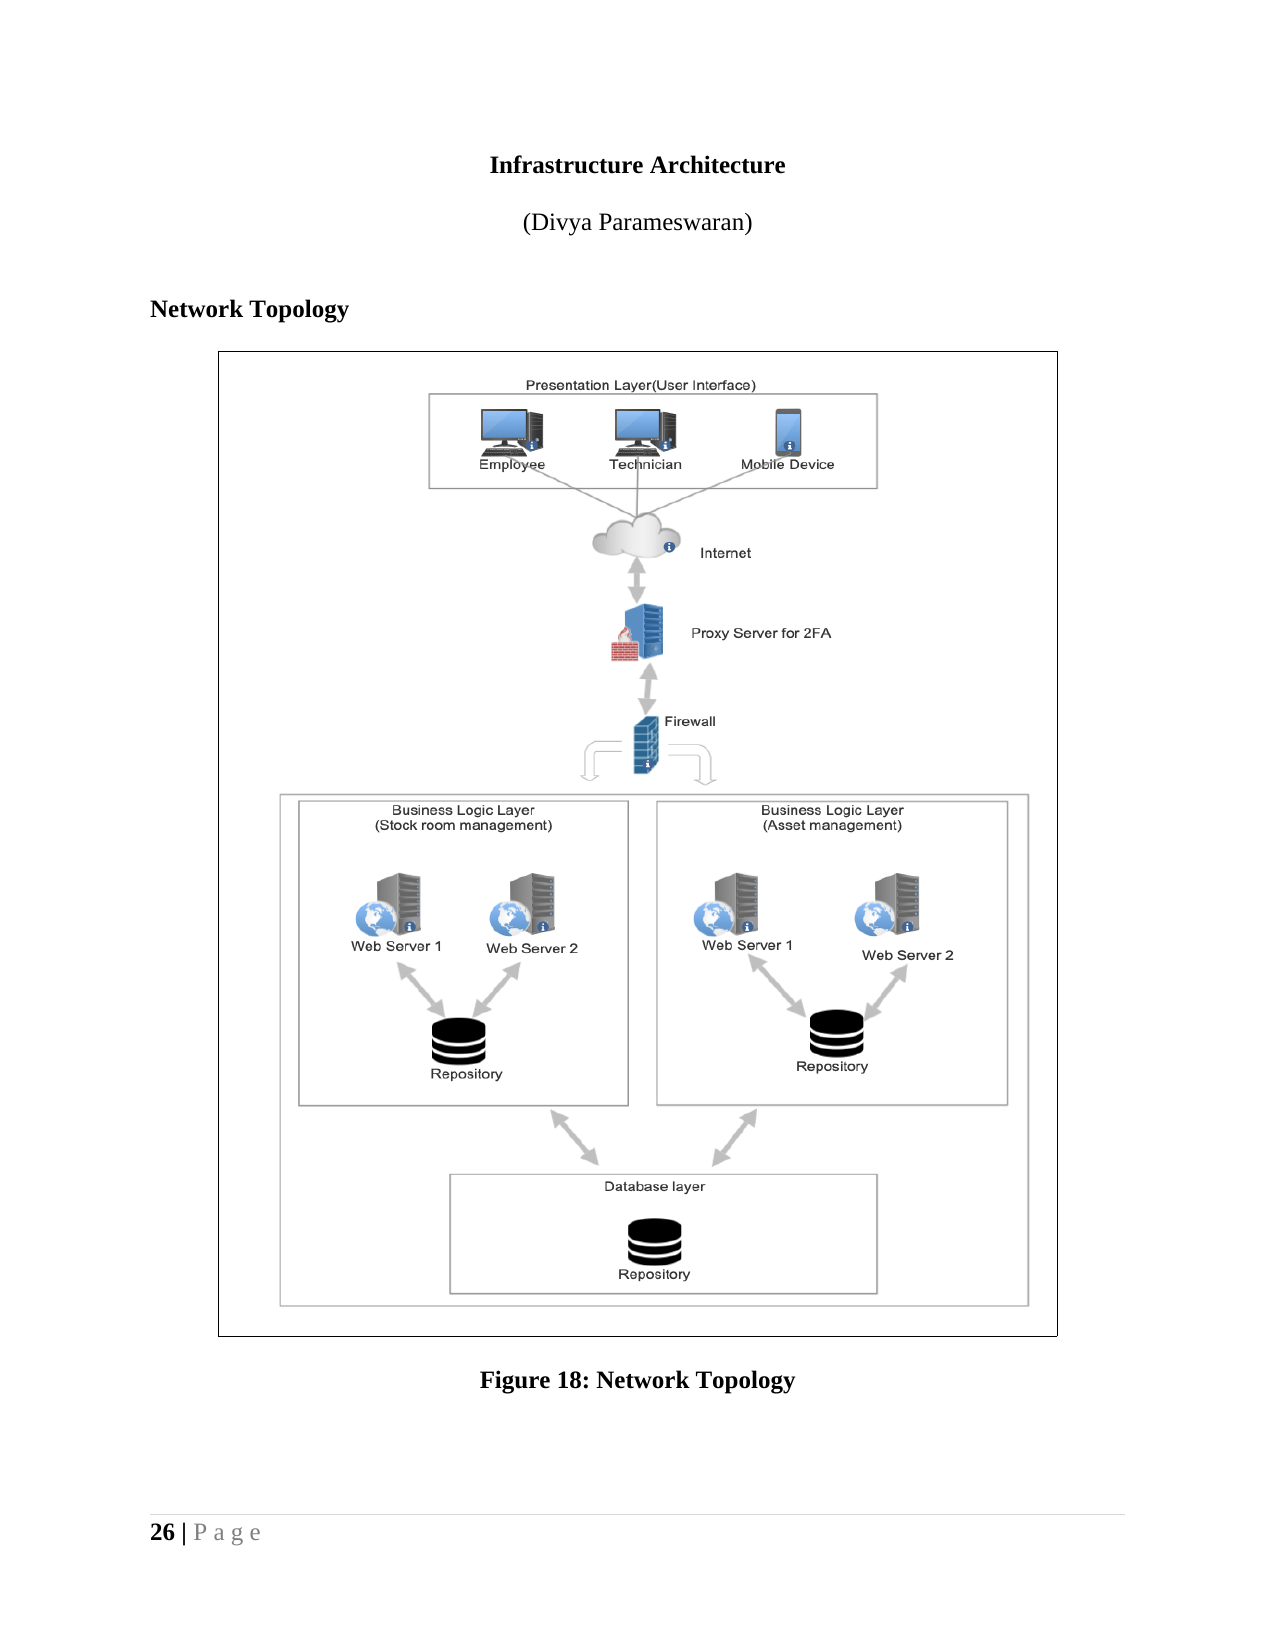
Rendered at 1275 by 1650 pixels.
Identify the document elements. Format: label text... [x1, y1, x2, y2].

subtitle Network Topology [150, 294, 1125, 322]
subtitle Infrastructure Architecture [150, 150, 1125, 179]
text (Divya Parameswaran) [150, 207, 1125, 236]
picture [219, 352, 1057, 1336]
text Figure 18: Network Topology [150, 1365, 1125, 1394]
